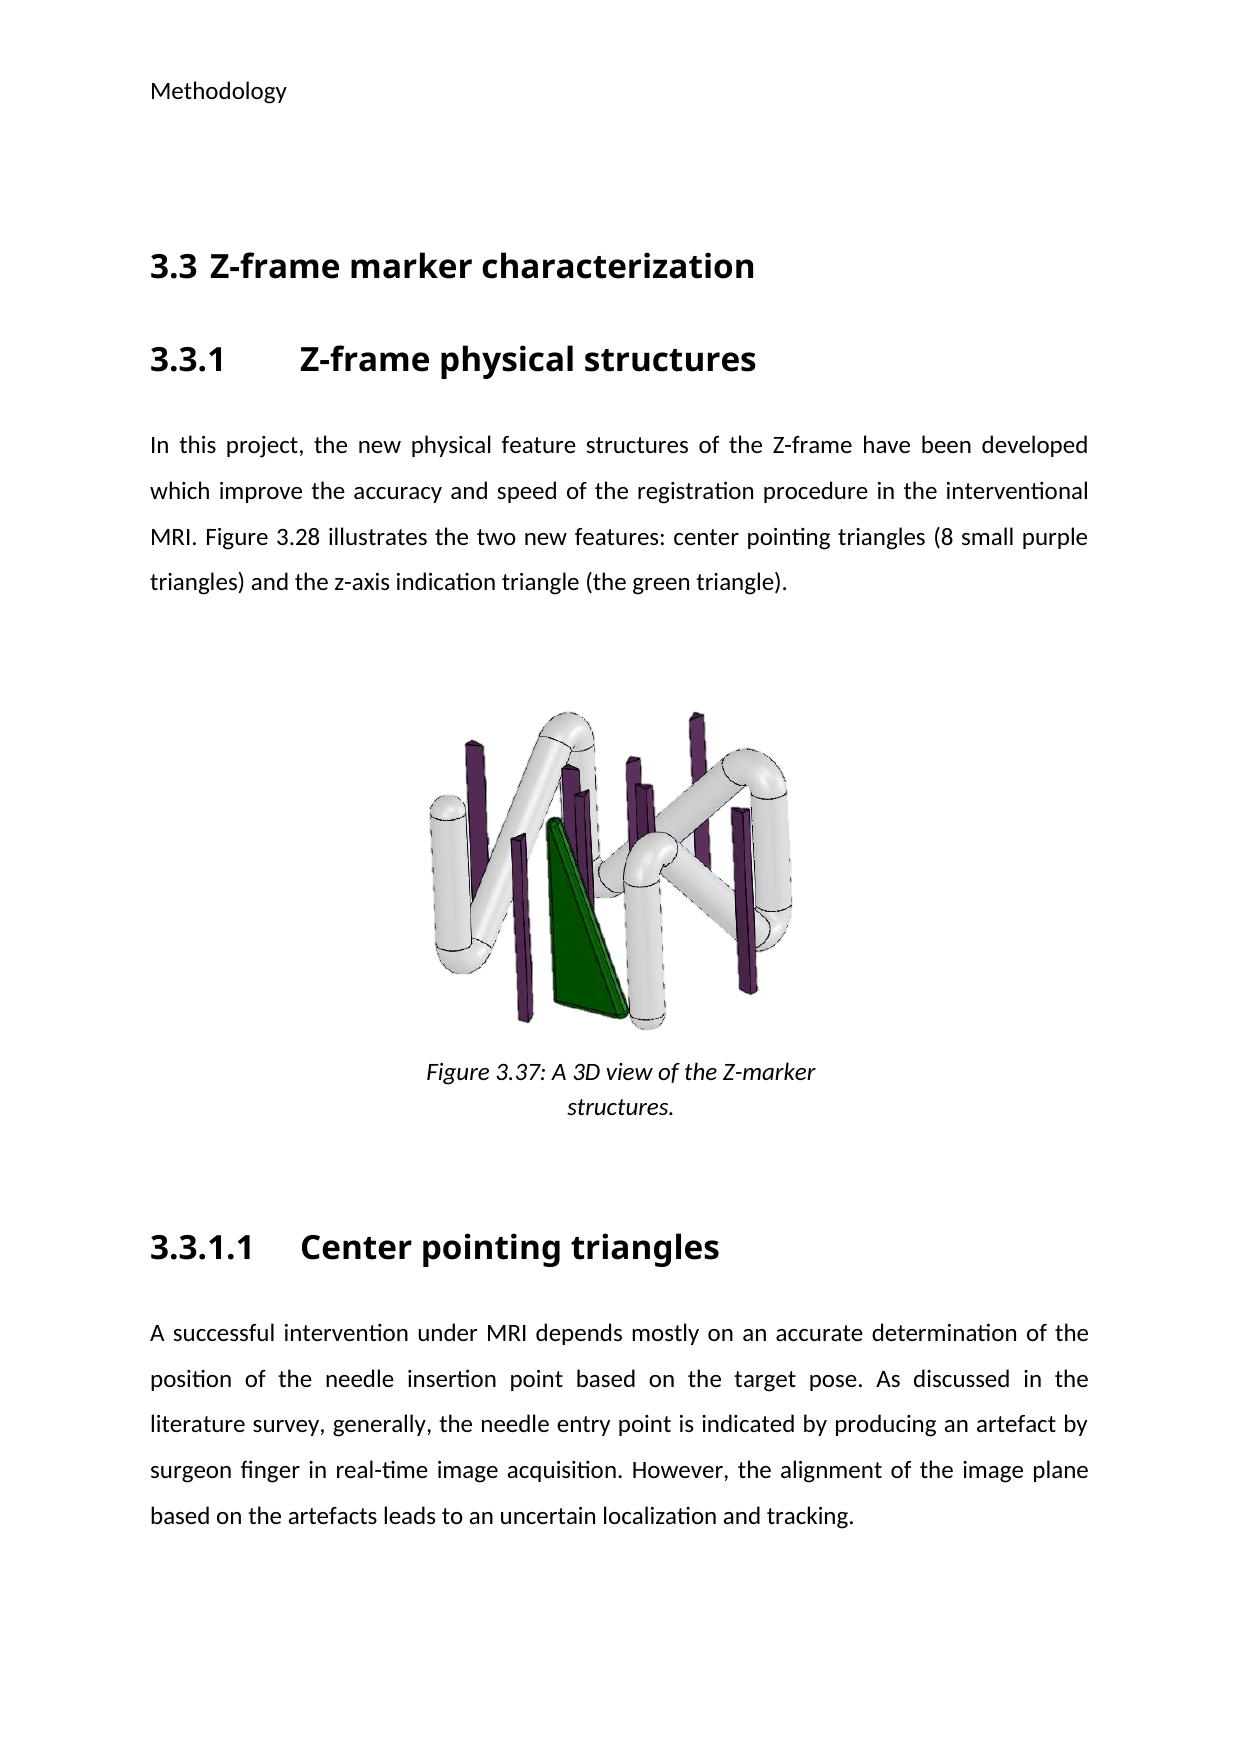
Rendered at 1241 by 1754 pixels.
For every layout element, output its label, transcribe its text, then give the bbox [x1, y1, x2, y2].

text A successful intervention under MRI depends mostly on an accurate determination of the position of the needle insertion point based on the target pose. As discussed in the literature survey, generally, the needle entry point is indicated by producing an artefact by surgeon finger in real-time image acquisition. However, the alignment of the image plane based on the artefacts leads to an uncertain localization and tracking. [150, 1317, 1090, 1531]
picture [383, 696, 807, 1049]
subtitle Z-frame marker characterization [150, 243, 1090, 288]
subtitle Z-frame physical structures [150, 336, 1090, 382]
subtitle Center pointing triangles [150, 1224, 1090, 1269]
text In this project, the new physical feature structures of the Z-frame have been developed which improve the accuracy and speed of the registration procedure in the interventional MRI. Figure 3.28 illustrates the two new features: center pointing triangles (8 small purple triangles) and the z-axis indication triangle (the green triangle). [150, 429, 1090, 597]
